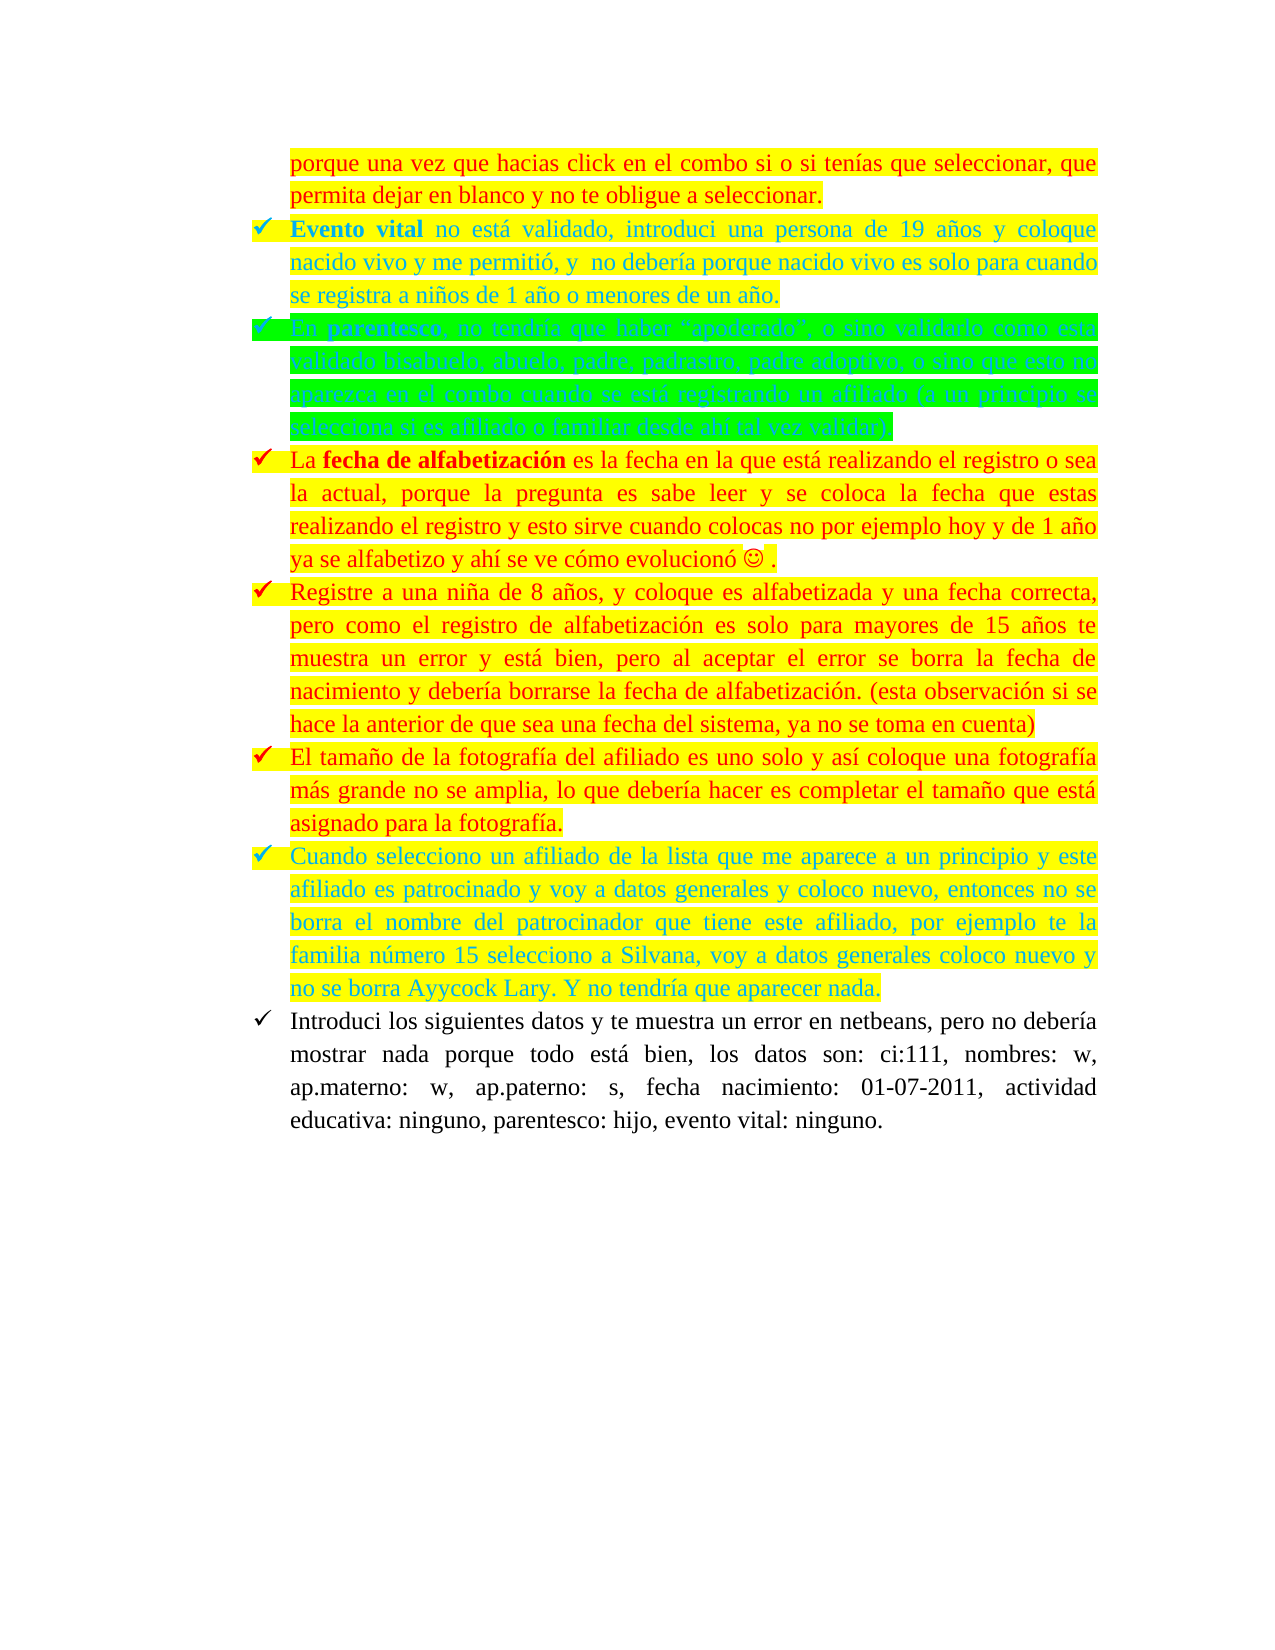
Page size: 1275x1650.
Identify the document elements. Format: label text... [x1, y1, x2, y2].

list El tamaño de la fotografía del afiliado es uno solo y así coloque una fotografía más grande no se amplia, lo que debería hacer es completar el tamaño que está asignado para la fotografía. [252, 771, 1098, 837]
list Cuando selecciono un afiliado de la lista que me aparece a un principio y este afiliado es patrocinado y voy a datos generales y coloco nuevo, entonces no se borra el nombre del patrocinador que tiene este afiliado, por ejemplo te la familia número 15 selecciono a Silvana, voy a datos generales coloco nuevo y no se borra Ayycock Lary. Y no tendría que aparecer nada. [252, 870, 1098, 1002]
list Registre a una niña de 8 años, y coloque es alfabetizada y una fecha correcta, pero como el registro de alfabetización es solo para mayores de 15 años te muestra un error y está bien, pero al aceptar el error se borra la fecha de nacimiento y debería borrarse la fecha de alfabetización. (esta observación si se hace la anterior de que sea una fecha del sistema, ya no se toma en cuenta) [252, 606, 1098, 738]
list La fecha de alfabetización es la fecha en la que está realizando el registro o sea la actual, porque la pregunta es sabe leer y se coloca la fecha que estas realizando el registro y esto sirve cuando colocas no por ejemplo hoy y de 1 año ya se alfabetizo y ahí se ve cómo evolucionó . [252, 473, 1098, 573]
list En parentesco, no tendría que haber “apoderado”, o sino validarlo como esta validado bisabuelo, abuelo, padre, padrastro, padre adoptivo, o sino que esto no aparezca en el combo cuando se está registrando un afiliado (a un principio se selecciona si es afiliado o familiar desde ahí tal vez validar). [252, 341, 1098, 441]
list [252, 148, 1098, 209]
list Introduci los siguientes datos y te muestra un error en netbeans, pero no debería mostrar nada porque todo está bien, los datos son: ci:111, nombres: w, ap.materno: w, ap.paterno: s, fecha nacimiento: 01-07-2011, actividad educativa: ninguno, parentesco: hijo, evento vital: ninguno. [252, 1006, 1098, 1134]
list Evento vital no está validado, introduci una persona de 19 años y coloque nacido vivo y me permitió, y no debería porque nacido vivo es solo para cuando se registra a niños de 1 año o menores de un año. [252, 242, 1098, 308]
